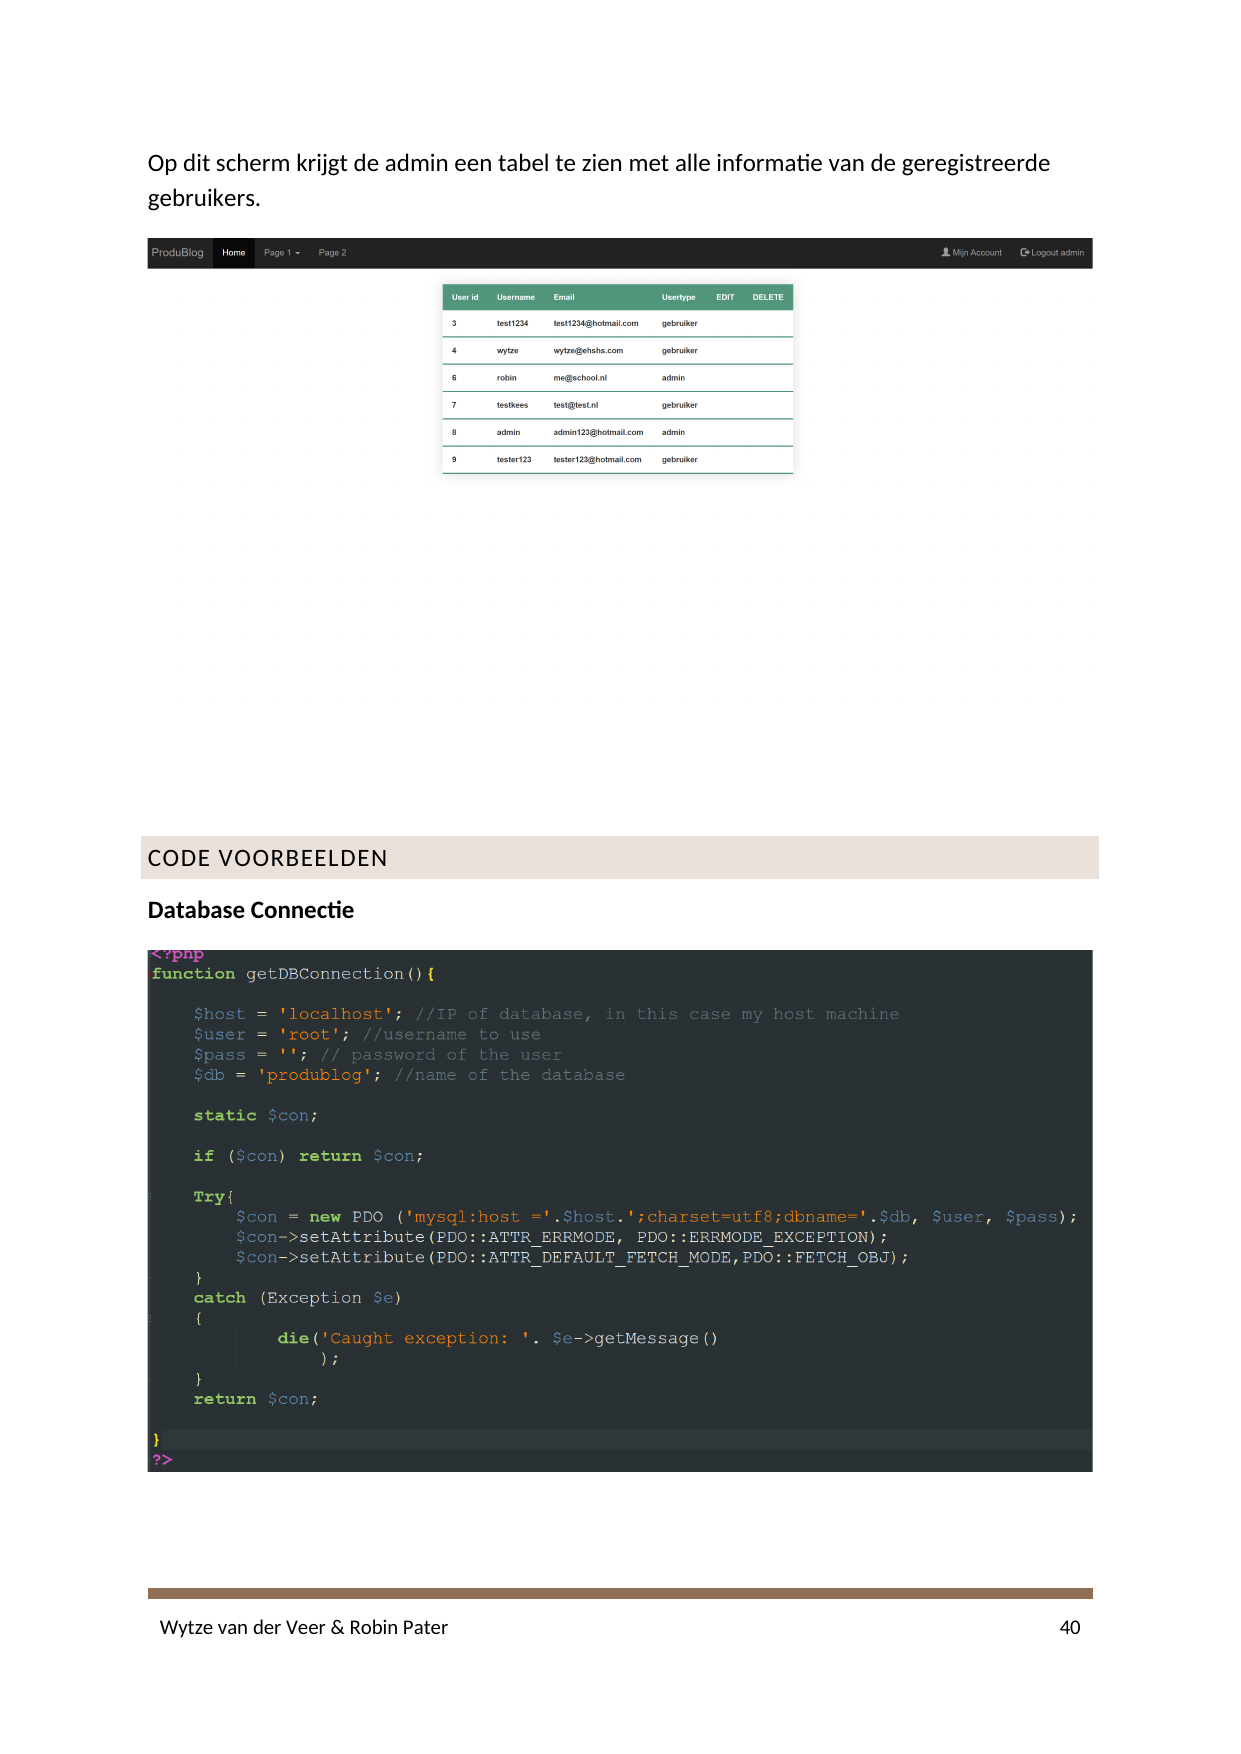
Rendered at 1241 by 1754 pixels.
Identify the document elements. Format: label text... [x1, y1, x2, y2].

subtitle Code voorbeelden [148, 843, 1093, 873]
text Database Connectie [148, 894, 1093, 925]
picture [147, 950, 1093, 1472]
picture [147, 238, 1093, 700]
text Op dit scherm krijgt de admin een tabel te zien met alle informatie van de geregistreerde gebruikers. [148, 148, 1093, 213]
